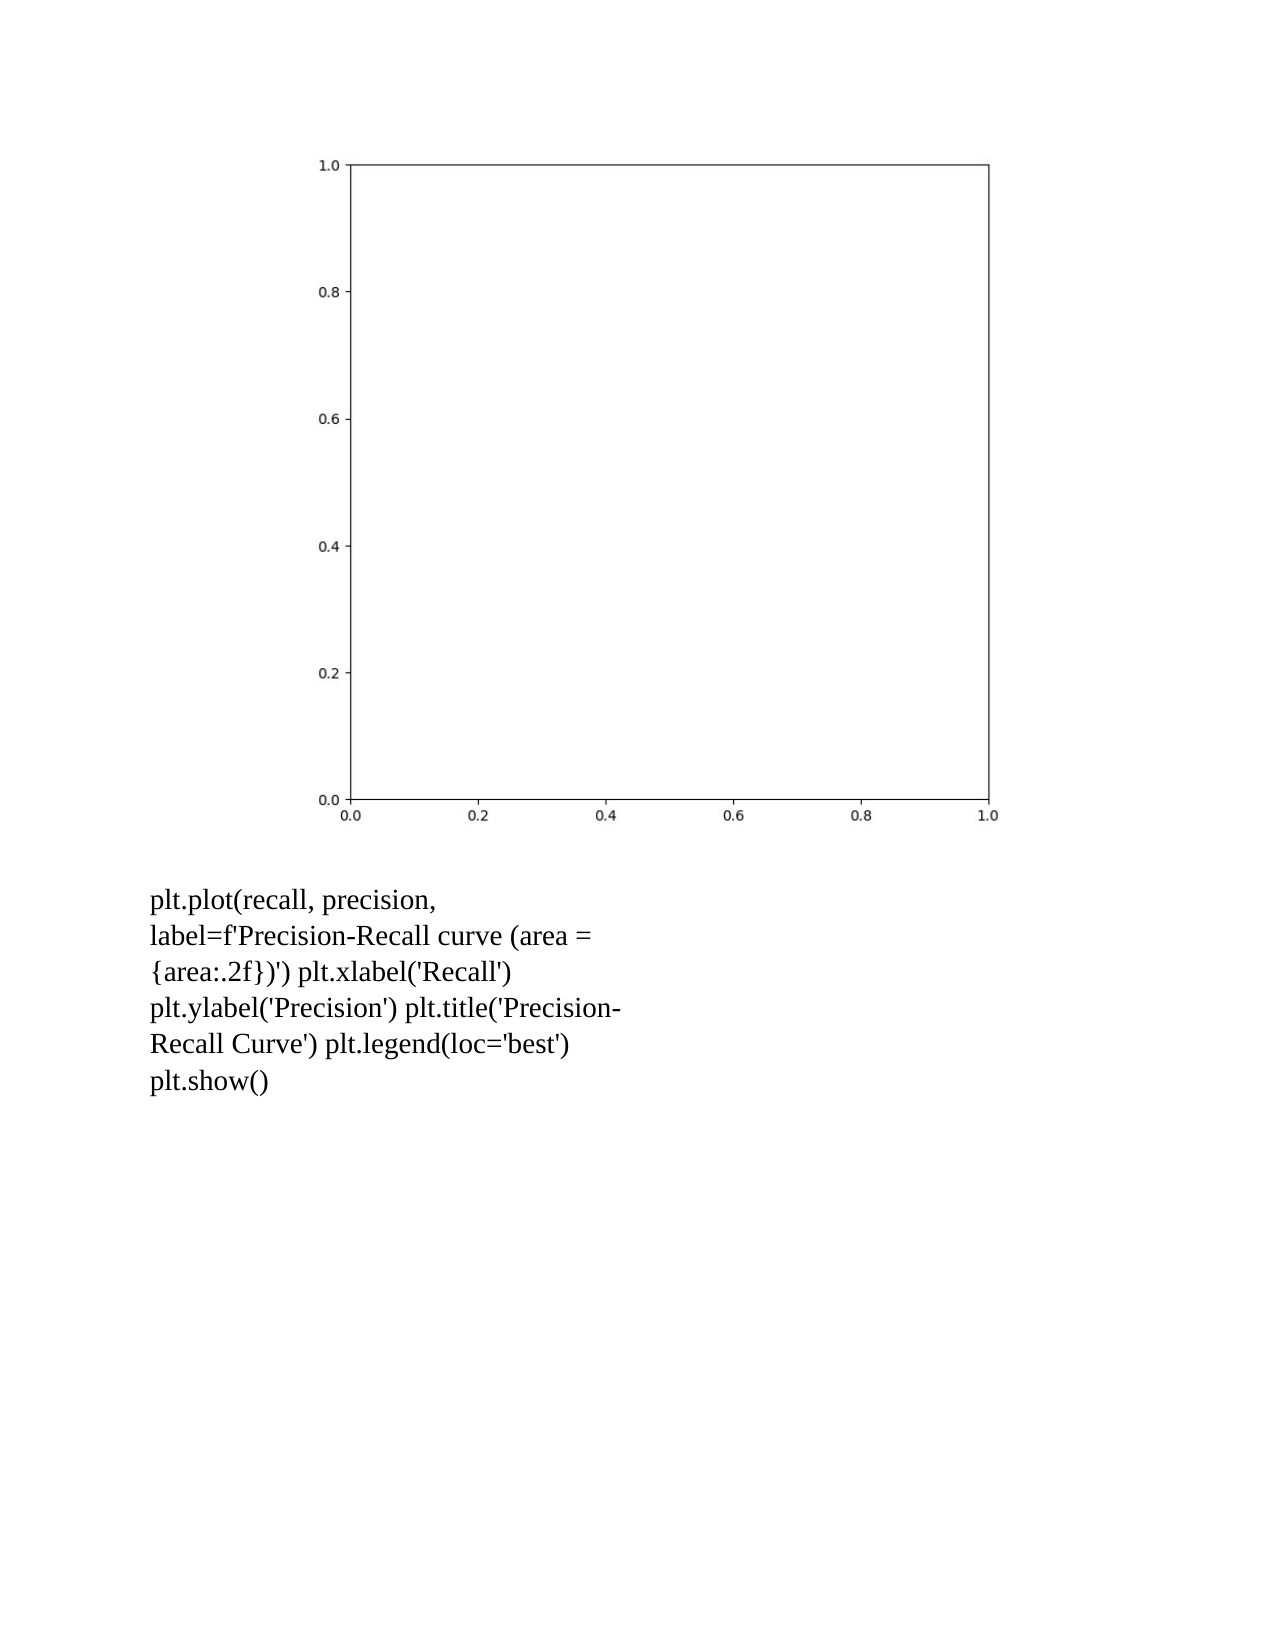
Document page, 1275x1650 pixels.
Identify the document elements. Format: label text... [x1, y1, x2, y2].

picture [307, 150, 1009, 834]
text plt.plot(recall, precision, label=f'Precision-Recall curve (area = {area:.2f})') plt.xlabel('Recall') plt.ylabel('Precision') plt.title('Precision-Recall Curve') plt.legend(loc='best') plt.show() [149, 882, 633, 1096]
